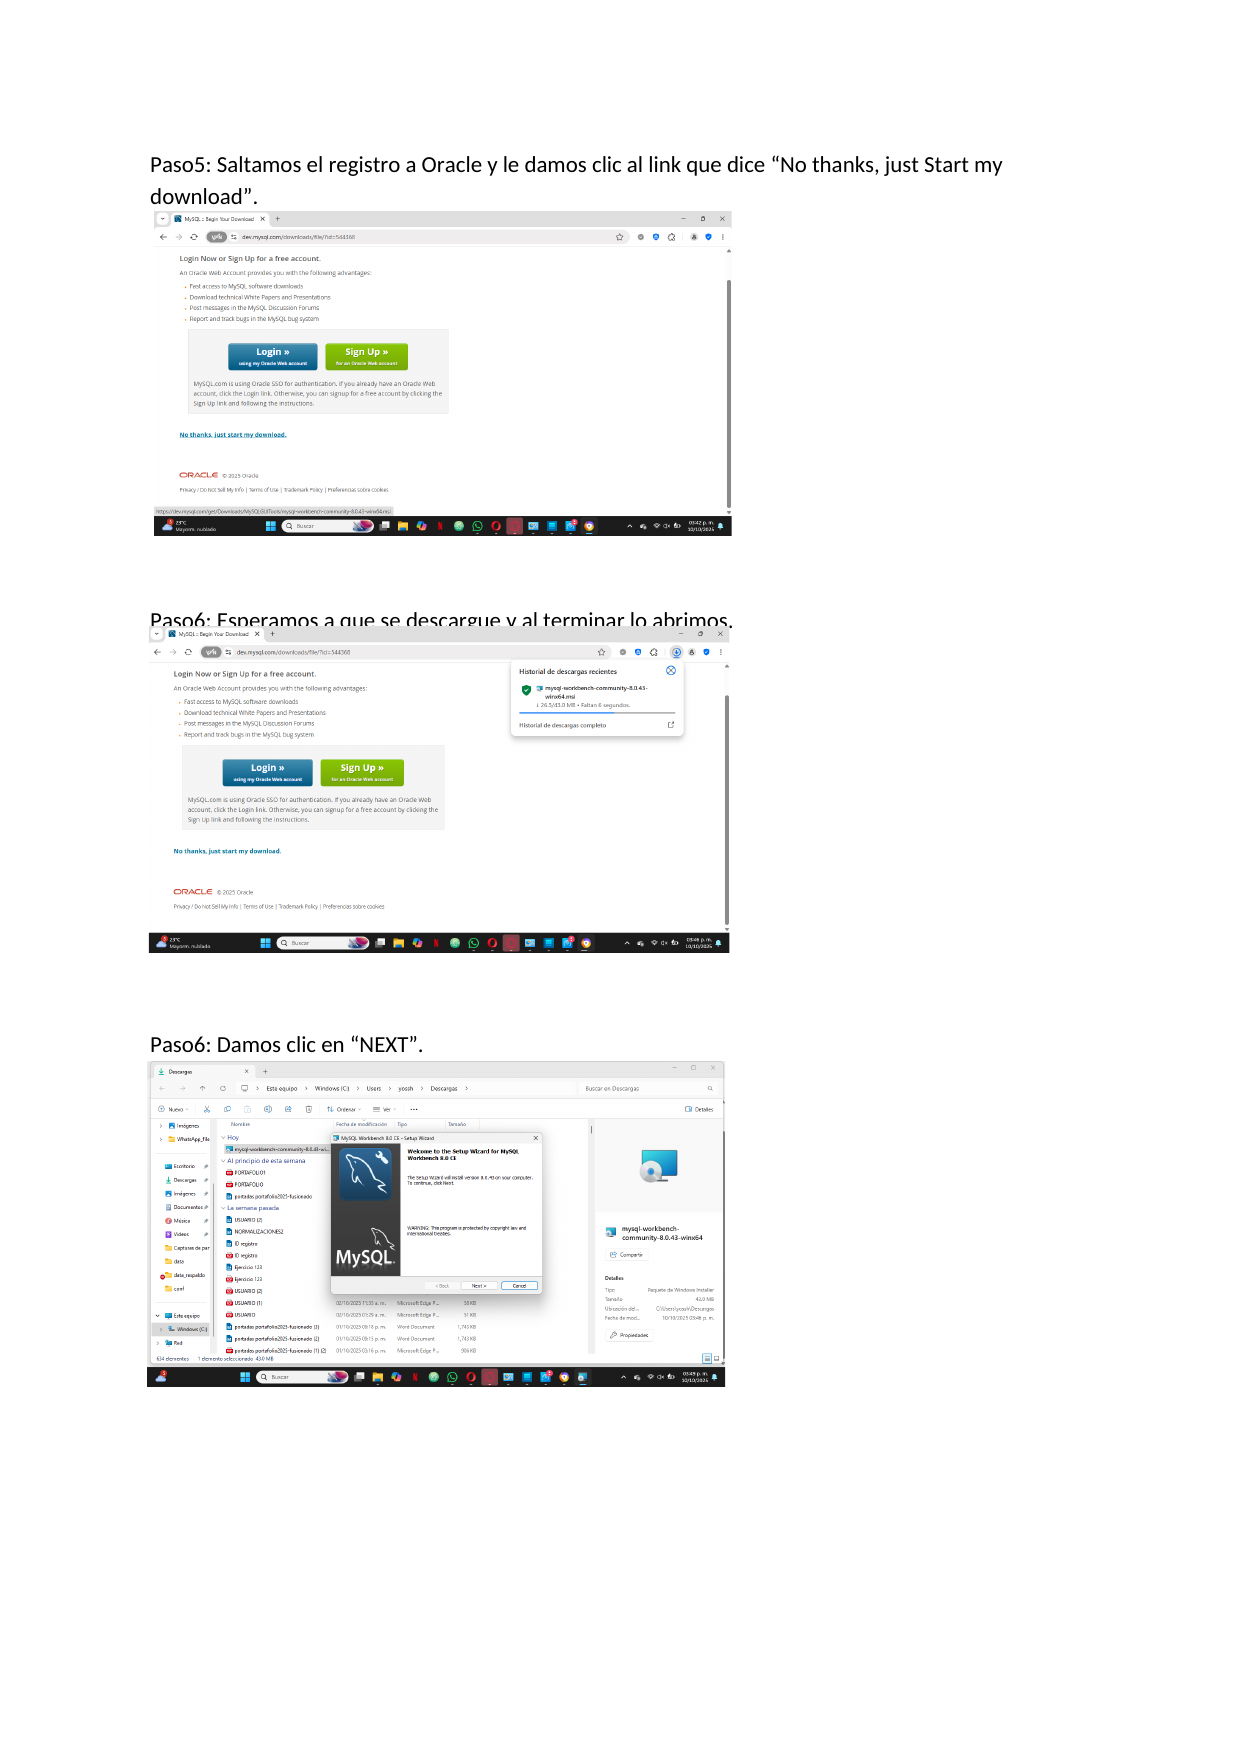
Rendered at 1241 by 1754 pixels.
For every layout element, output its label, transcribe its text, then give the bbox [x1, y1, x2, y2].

picture [147, 1061, 726, 1387]
text Paso6: Esperamos a que se descargue y al terminar lo abrimos. [150, 606, 1117, 634]
picture [154, 211, 732, 536]
picture [148, 626, 730, 953]
text Paso6: Damos clic en “NEXT”. [150, 1031, 1117, 1058]
text Paso5: Saltamos el registro a Oracle y le damos clic al link que dice “No thanks, just Start my download”. [150, 150, 1117, 210]
